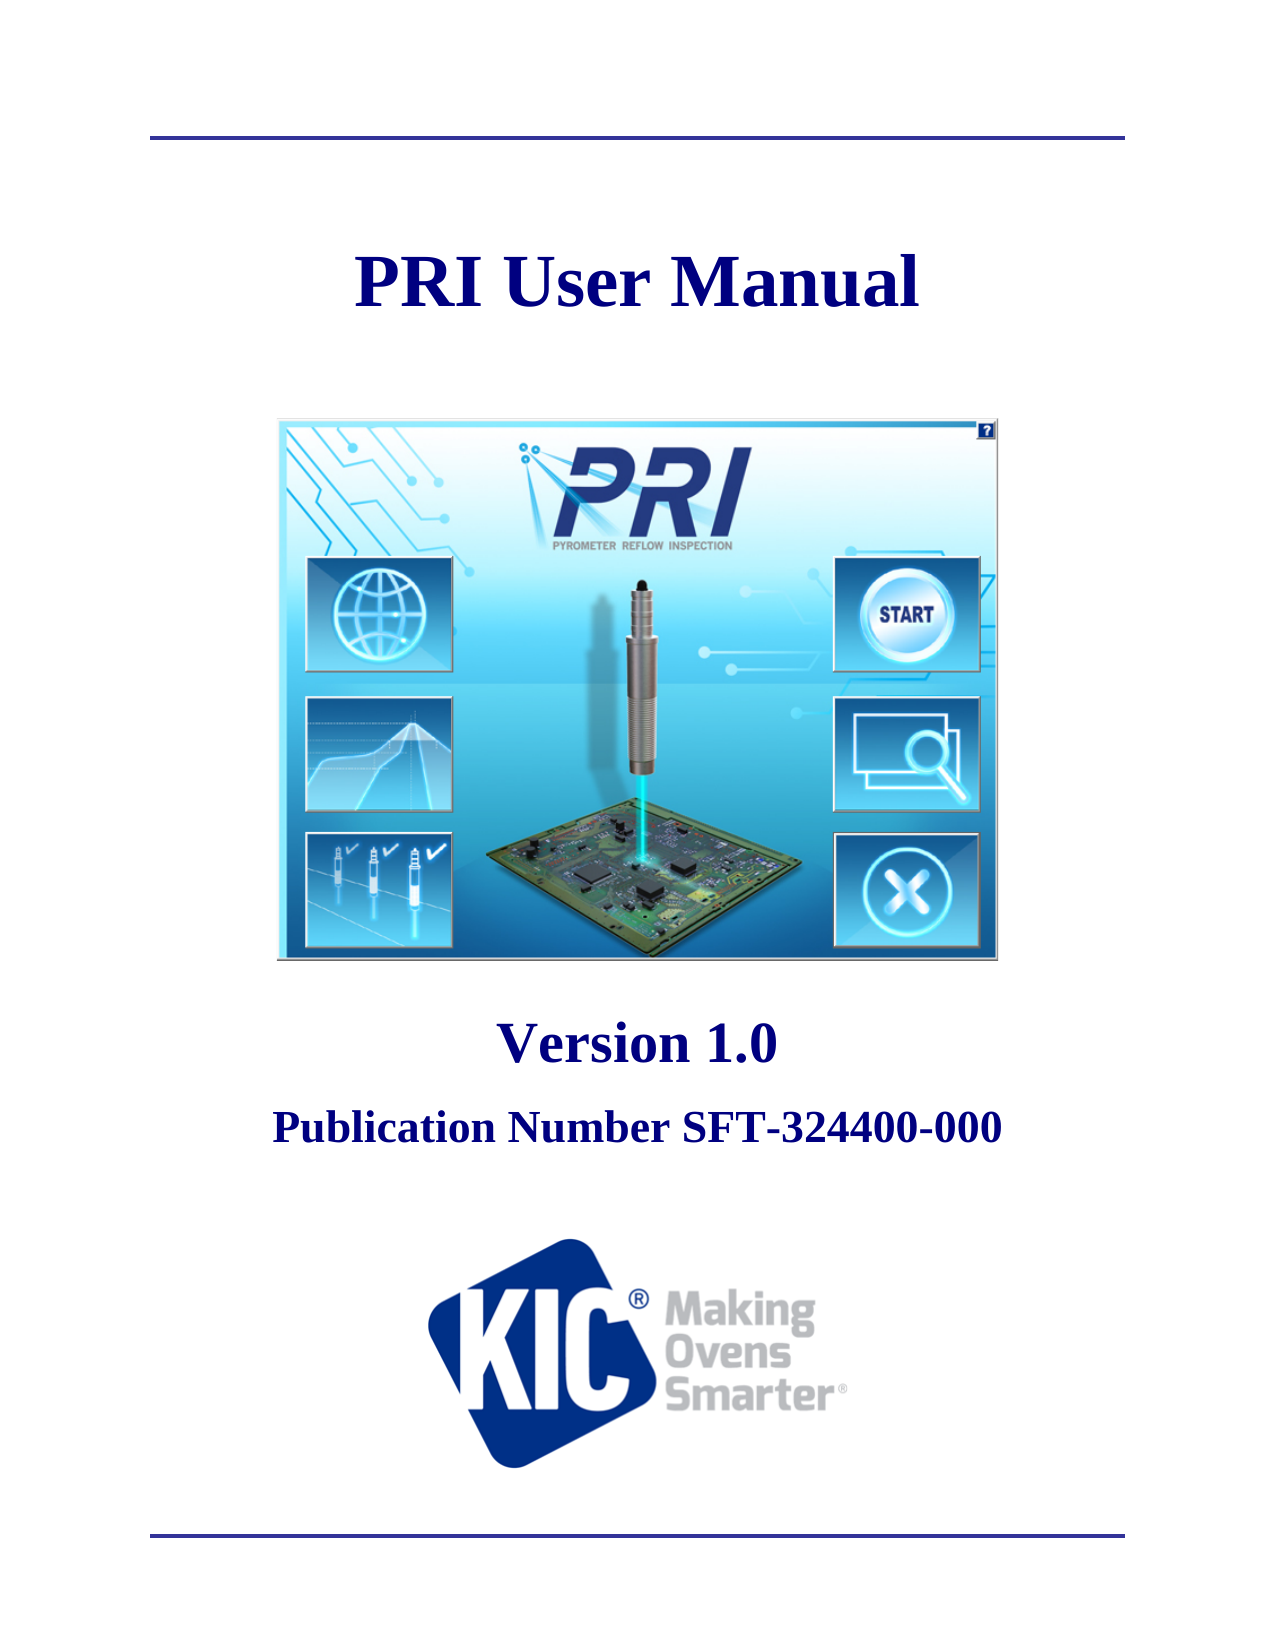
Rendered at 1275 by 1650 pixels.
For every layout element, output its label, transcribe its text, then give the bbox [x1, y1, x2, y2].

picture [427, 1238, 848, 1469]
subtitle Publication Number SFT-324400-000 [150, 1099, 1125, 1152]
picture [276, 418, 999, 961]
subtitle Version 1.0 [150, 1008, 1125, 1075]
text PRI User Manual [150, 236, 1125, 322]
